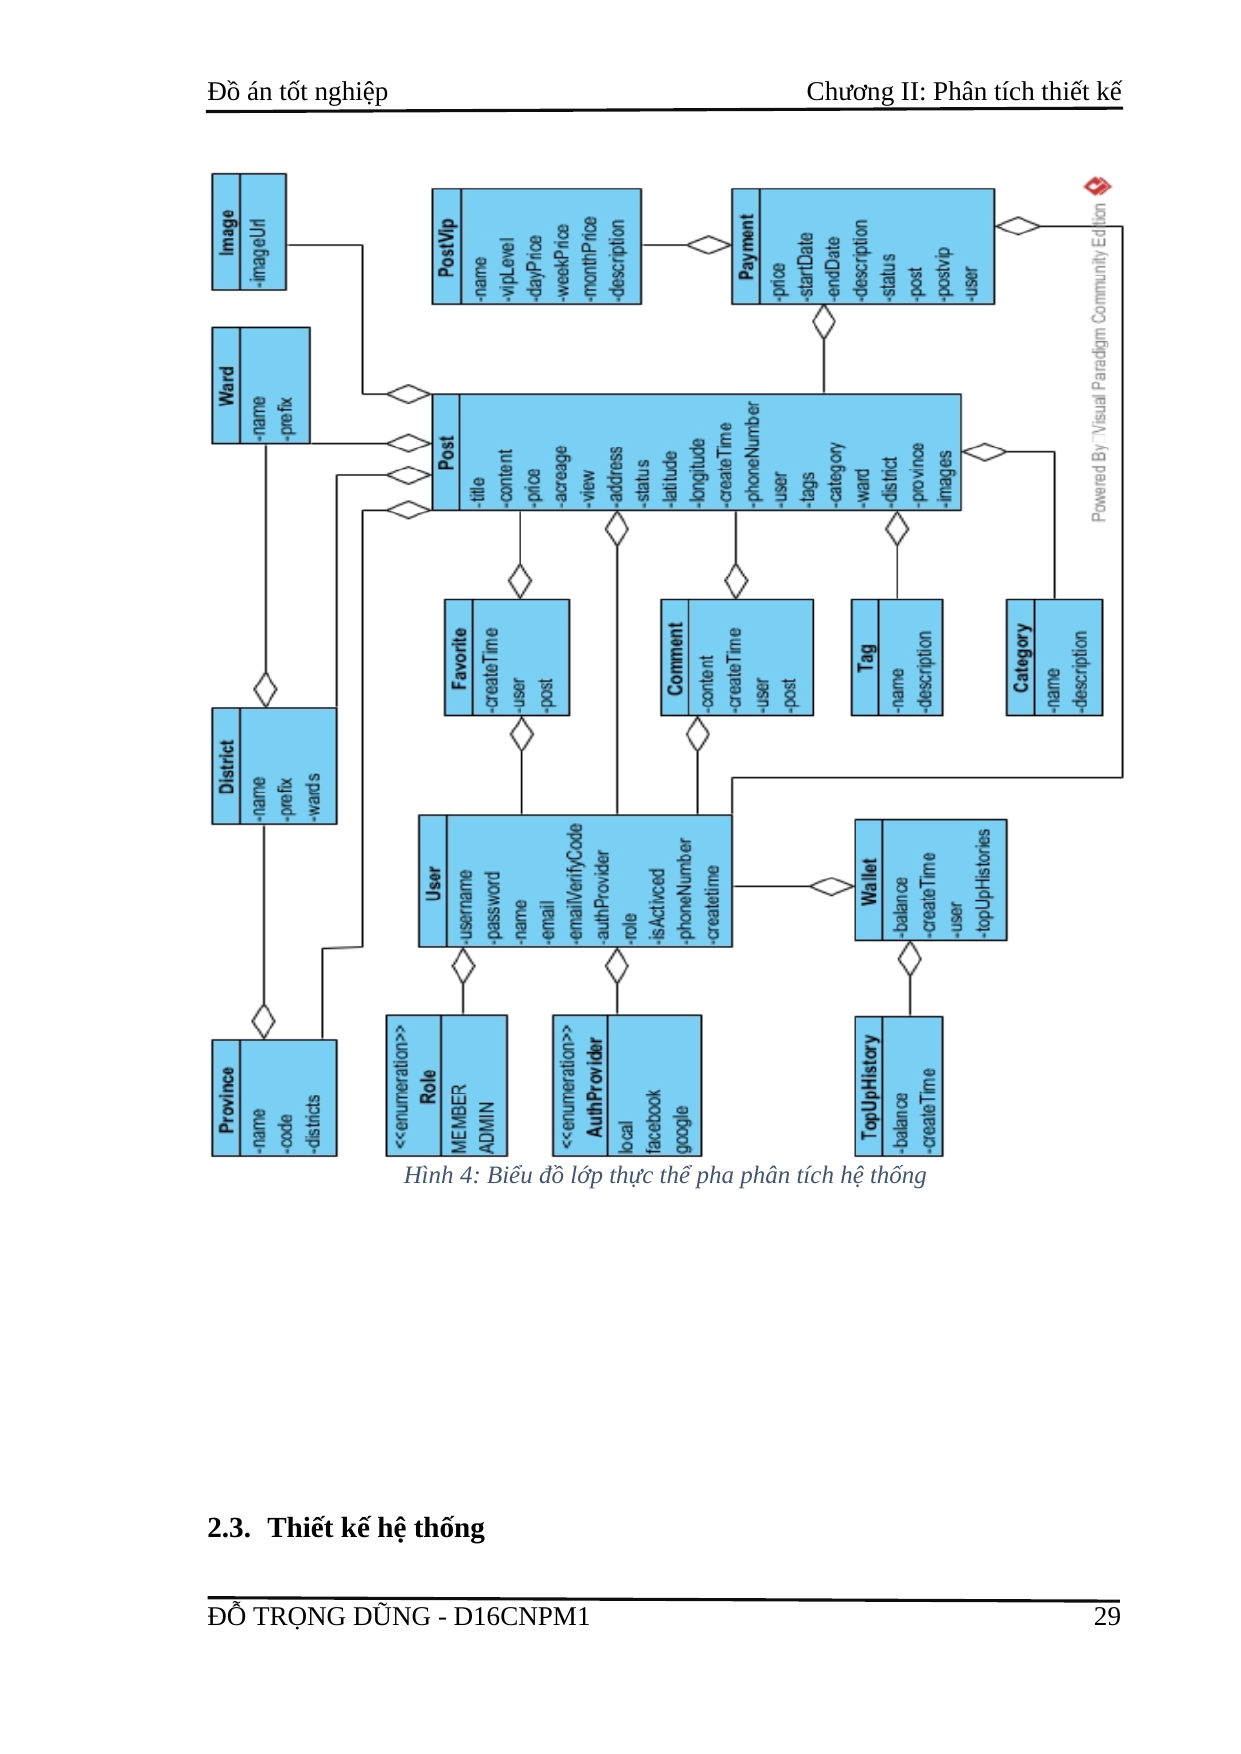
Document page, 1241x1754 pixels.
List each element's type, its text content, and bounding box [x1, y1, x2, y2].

picture [208, 169, 1128, 1158]
text Hình 4: Biểu đồ lớp thực thể pha phân tích hệ thống [207, 1160, 1123, 1188]
list Thiết kế hệ thống [207, 1511, 1123, 1544]
